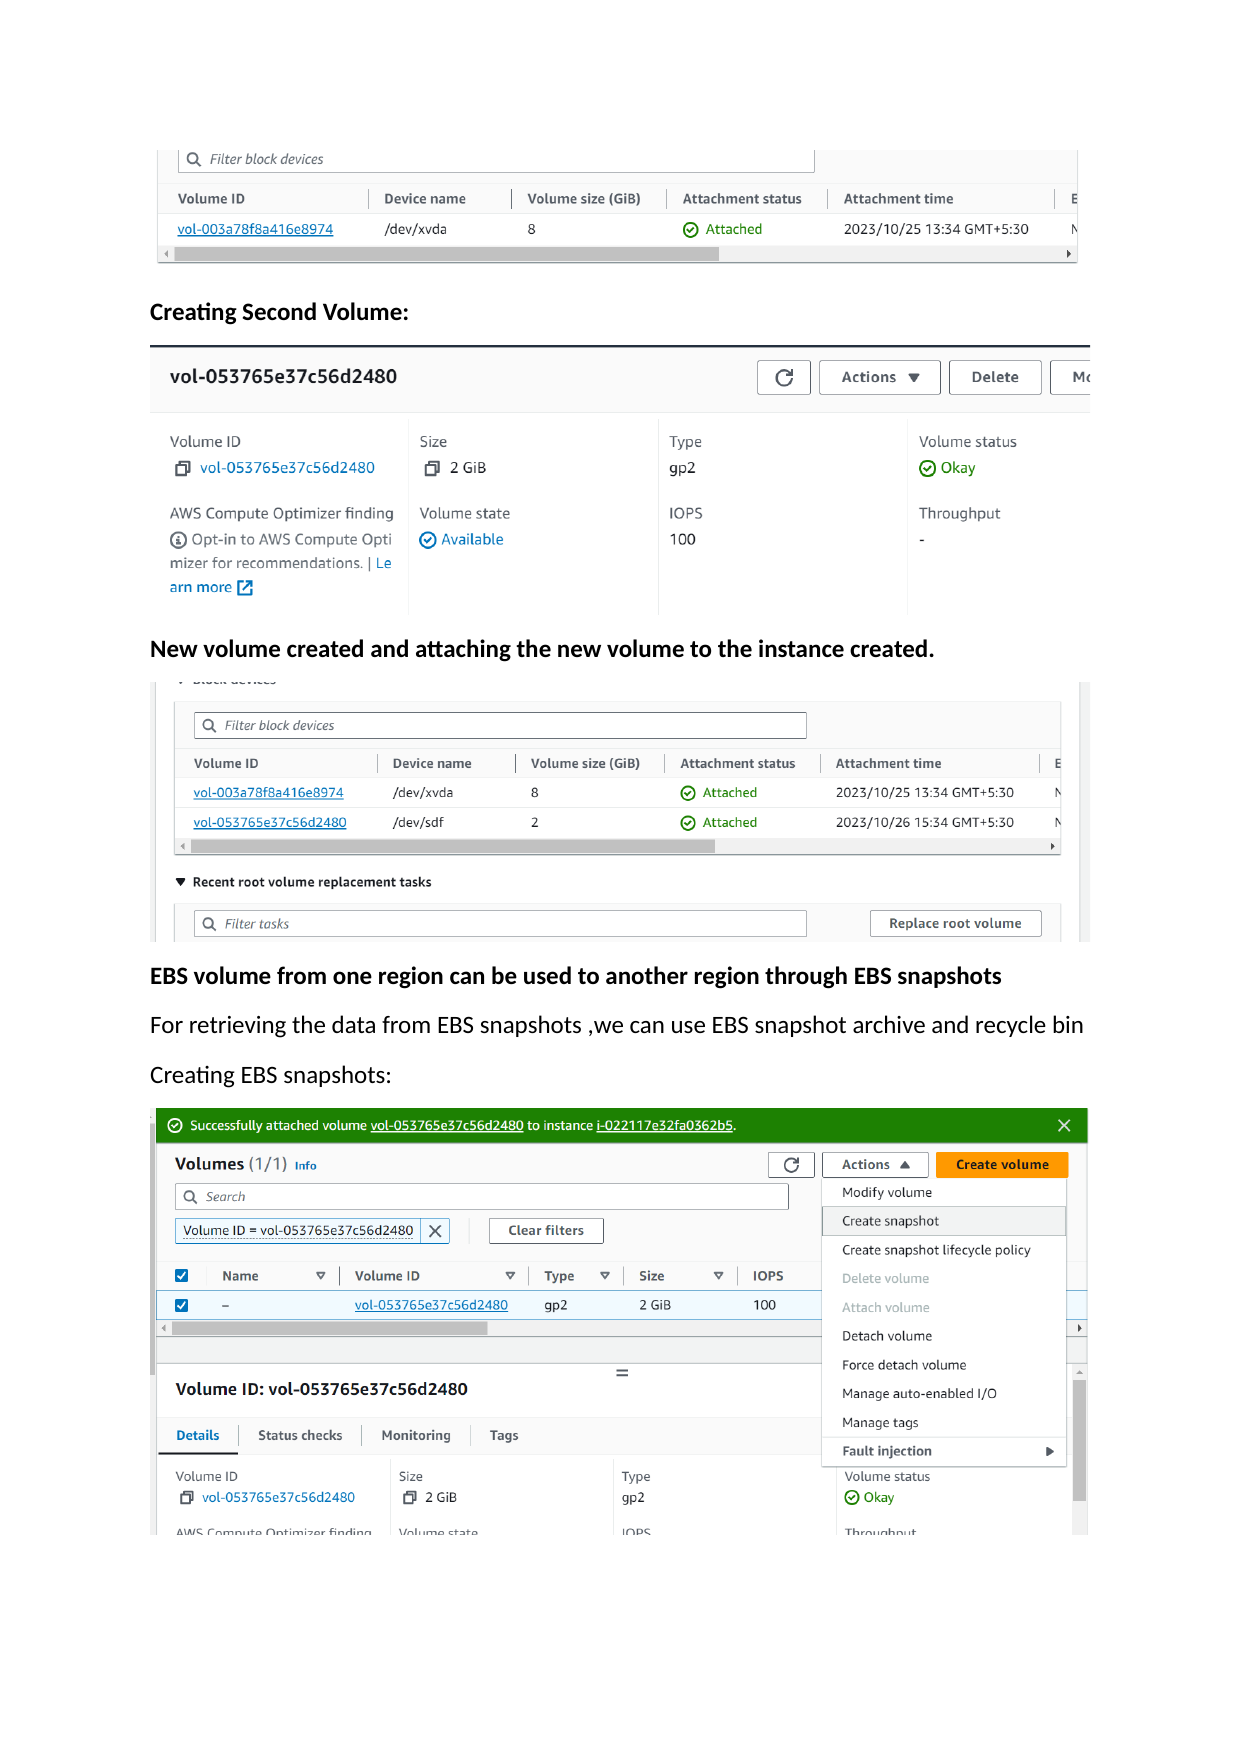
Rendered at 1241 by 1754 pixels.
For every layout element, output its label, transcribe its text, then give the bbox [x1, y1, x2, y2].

text For retrieving the data from EBS snapshots ,we can use EBS snapshot archive and recycle bin [150, 1009, 1090, 1040]
picture [150, 682, 1091, 942]
text EBS volume from one region can be used to another region through EBS snapshots [150, 960, 1090, 991]
text Creating EBS snapshots: [150, 1059, 1090, 1090]
text Creating Second Volume: [150, 296, 1090, 326]
picture [150, 150, 1091, 277]
picture [150, 1108, 1091, 1535]
picture [150, 345, 1091, 615]
text New volume created and attaching the new volume to the instance created. [150, 633, 1090, 663]
